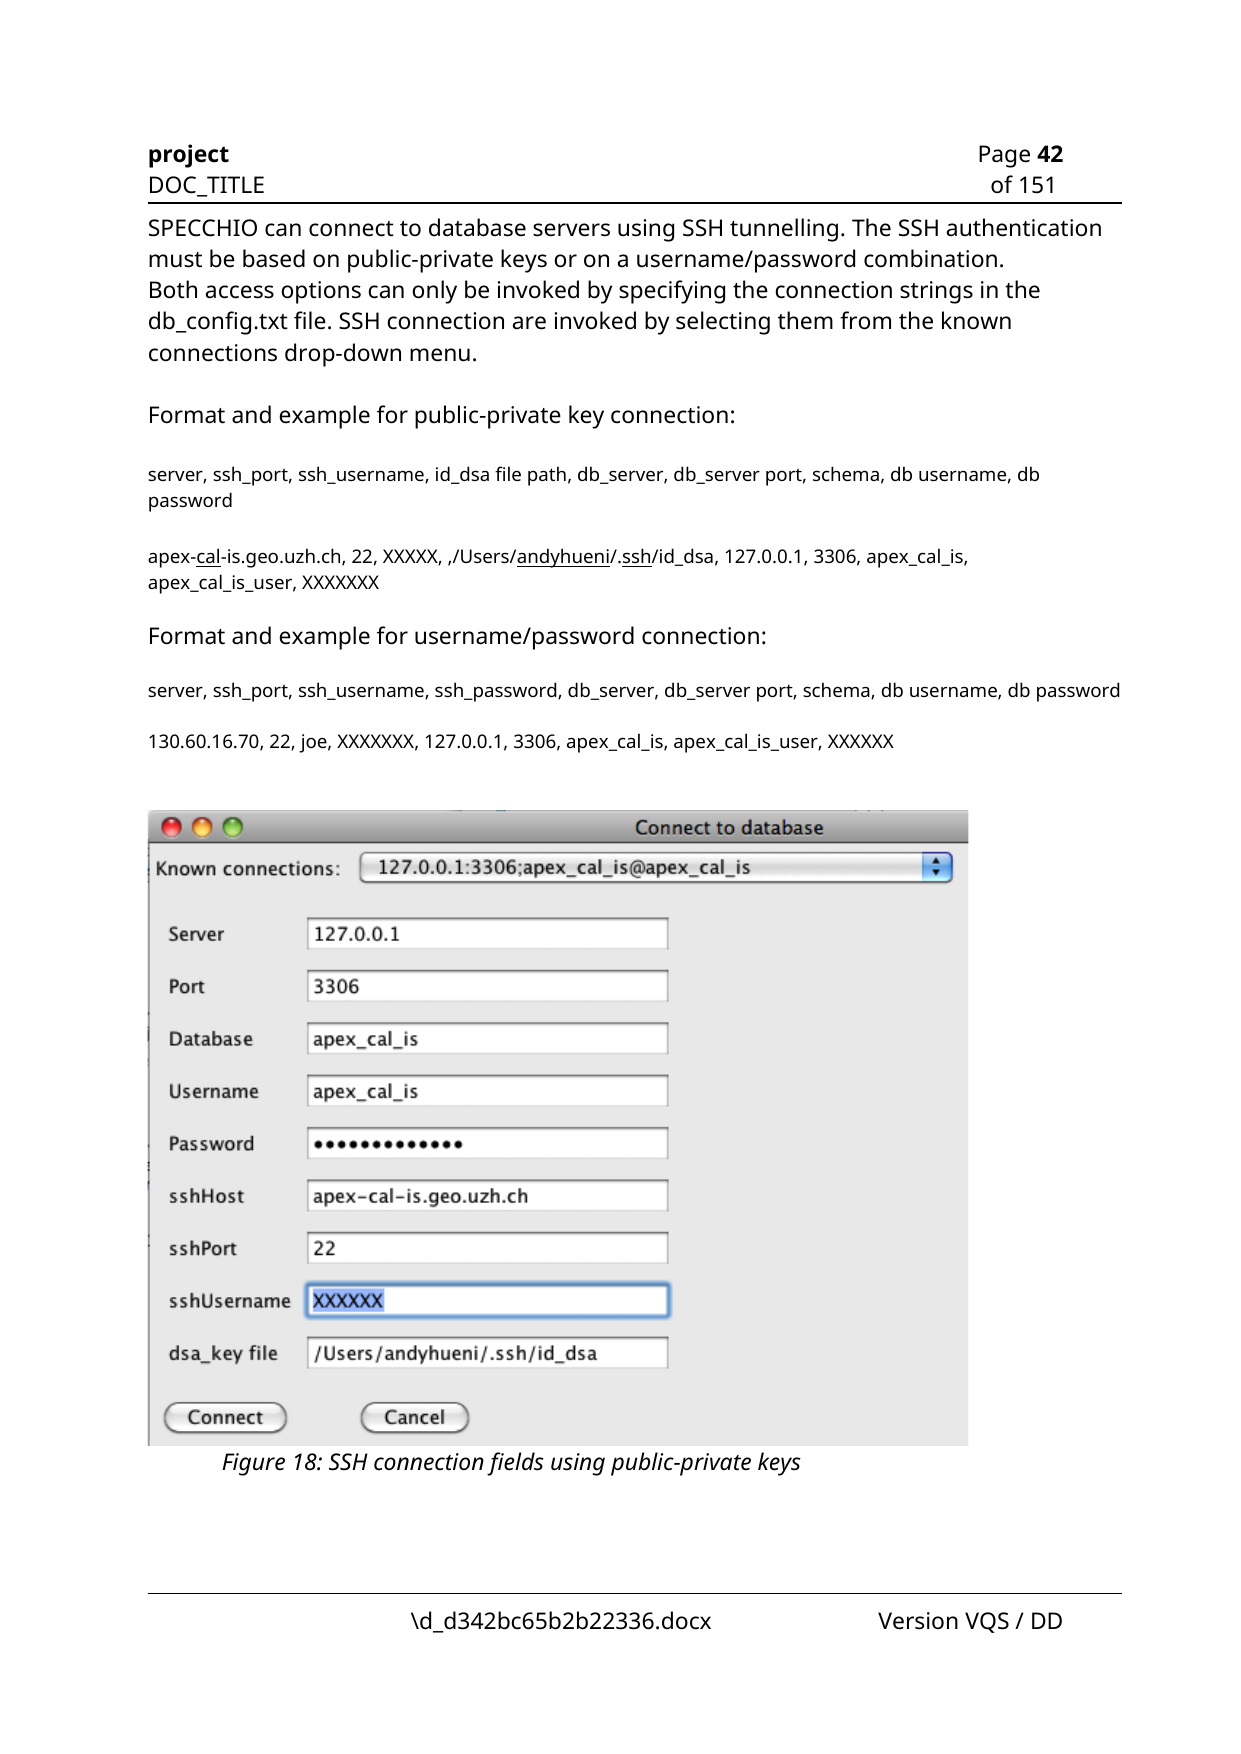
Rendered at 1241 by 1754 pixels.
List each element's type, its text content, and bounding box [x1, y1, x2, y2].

text 130.60.16.70, 22, joe, XXXXXXX, 127.0.0.1, 3306, apex_cal_is, apex_cal_is_user, XXXXXX [148, 728, 1122, 754]
text SPECCHIO can connect to database servers using SSH tunnelling. The SSH authentication must be based on public-private keys or on a username/password combination. [148, 211, 1122, 274]
text server, ssh_port, ssh_username, id_dsa file path, db_server, db_server port, schema, db username, db password [148, 461, 1122, 512]
text Both access options can only be invoked by specifying the connection strings in the db_config.txt file. SSH connection are invoked by selecting them from the known connections drop-down menu. [148, 274, 1122, 368]
text server, ssh_port, ssh_username, ssh_password, db_server, db_server port, schema, db username, db password [148, 677, 1122, 703]
text apex-cal-is.geo.uzh.ch, 22, XXXXX, ,/Users/andyhueni/.ssh/id_dsa, 127.0.0.1, 3306, apex_cal_is, apex_cal_is_user, XXXXXXX [148, 544, 1122, 595]
text Format and example for username/password connection: [148, 620, 1122, 652]
picture [147, 810, 969, 1446]
text Format and example for public-private key connection: [148, 399, 1122, 430]
